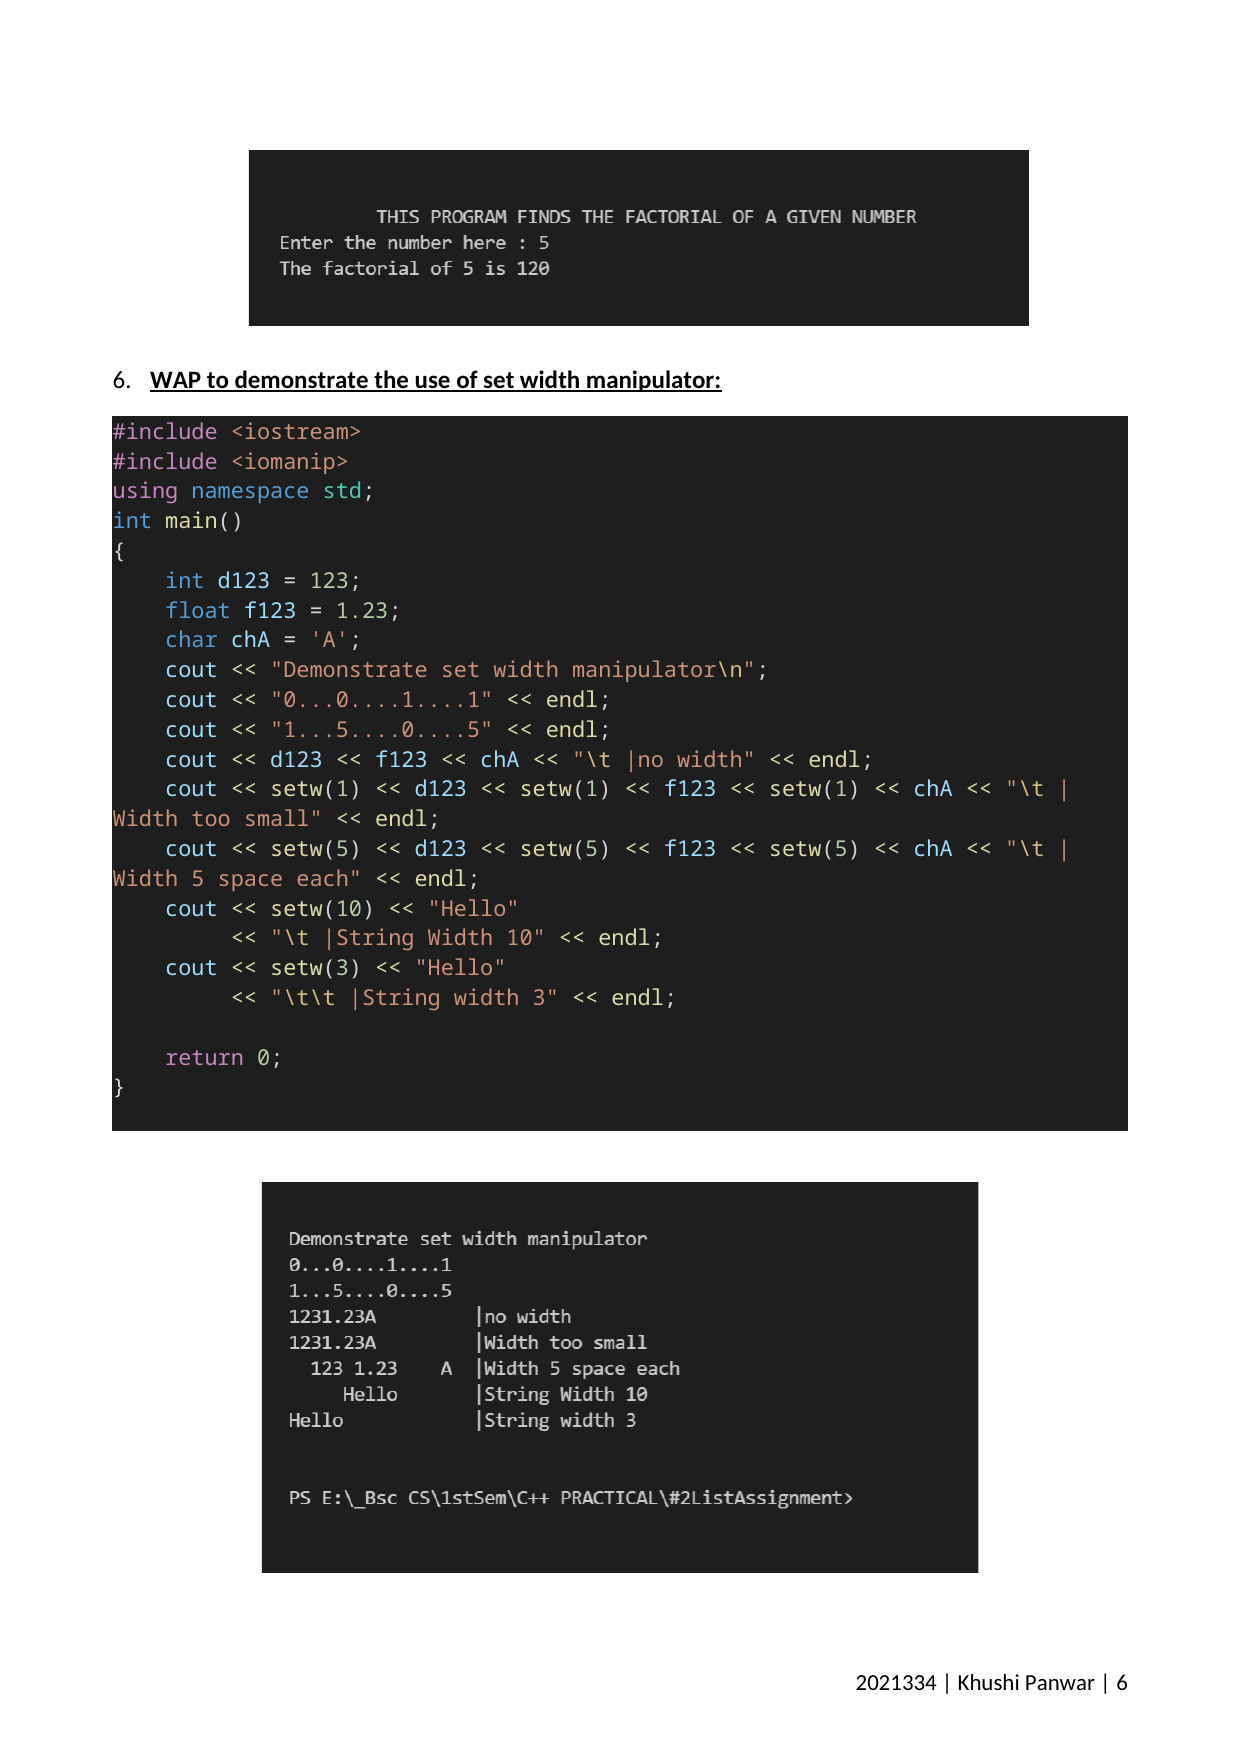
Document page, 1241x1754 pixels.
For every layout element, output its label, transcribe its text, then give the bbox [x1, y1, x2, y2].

text cout << setw(5) << d123 << setw(5) << f123 << setw(5) << chA << "\t |Width 5 space each" << endl; [112, 833, 1128, 892]
picture [248, 150, 1029, 326]
text cout << d123 << f123 << chA << "\t |no width" << endl; [112, 743, 1128, 773]
text int main() [112, 505, 1128, 535]
picture [261, 1182, 979, 1573]
text << "\t\t |String width 3" << endl; [112, 982, 1128, 1012]
text int d123 = 123; [112, 565, 1128, 594]
text cout << setw(3) << "Hello" [112, 952, 1128, 982]
text << "\t |String Width 10" << endl; [112, 922, 1128, 952]
text return 0; [112, 1041, 1128, 1071]
list WAP to demonstrate the use of set width manipulator: [112, 364, 1128, 395]
text { [112, 535, 1128, 565]
text cout << setw(10) << "Hello" [112, 892, 1128, 922]
text #include <iomanip> [112, 446, 1128, 475]
text cout << "1...5....0....5" << endl; [112, 714, 1128, 743]
text #include <iostream> [112, 416, 1128, 446]
text cout << setw(1) << d123 << setw(1) << f123 << setw(1) << chA << "\t |Width too small" << endl; [112, 773, 1128, 833]
text char chA = 'A'; [112, 624, 1128, 654]
text } [112, 1071, 1128, 1101]
text cout << "0...0....1....1" << endl; [112, 684, 1128, 714]
text float f123 = 1.23; [112, 594, 1128, 624]
text using namespace std; [112, 475, 1128, 505]
text cout << "Demonstrate set width manipulator\n"; [112, 654, 1128, 684]
